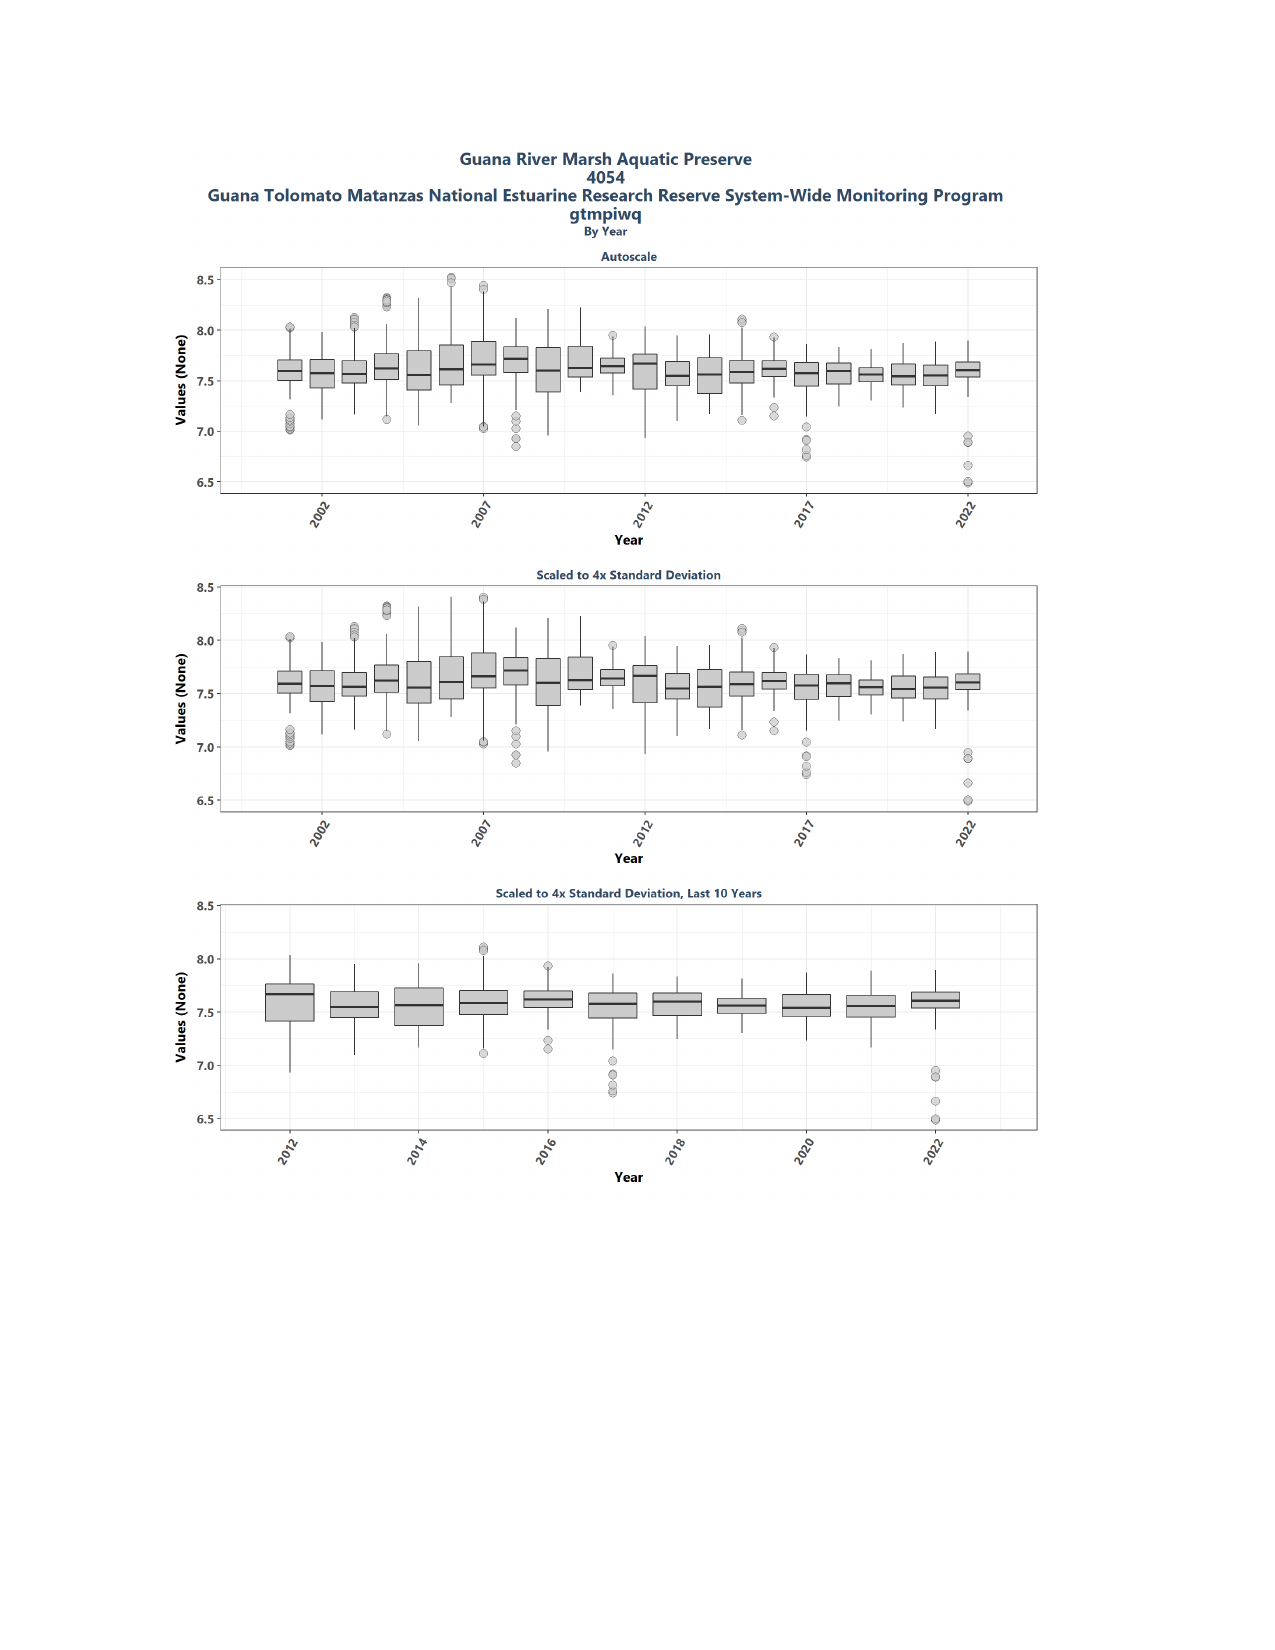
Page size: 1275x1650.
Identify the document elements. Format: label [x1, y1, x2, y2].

picture [168, 150, 1044, 1200]
